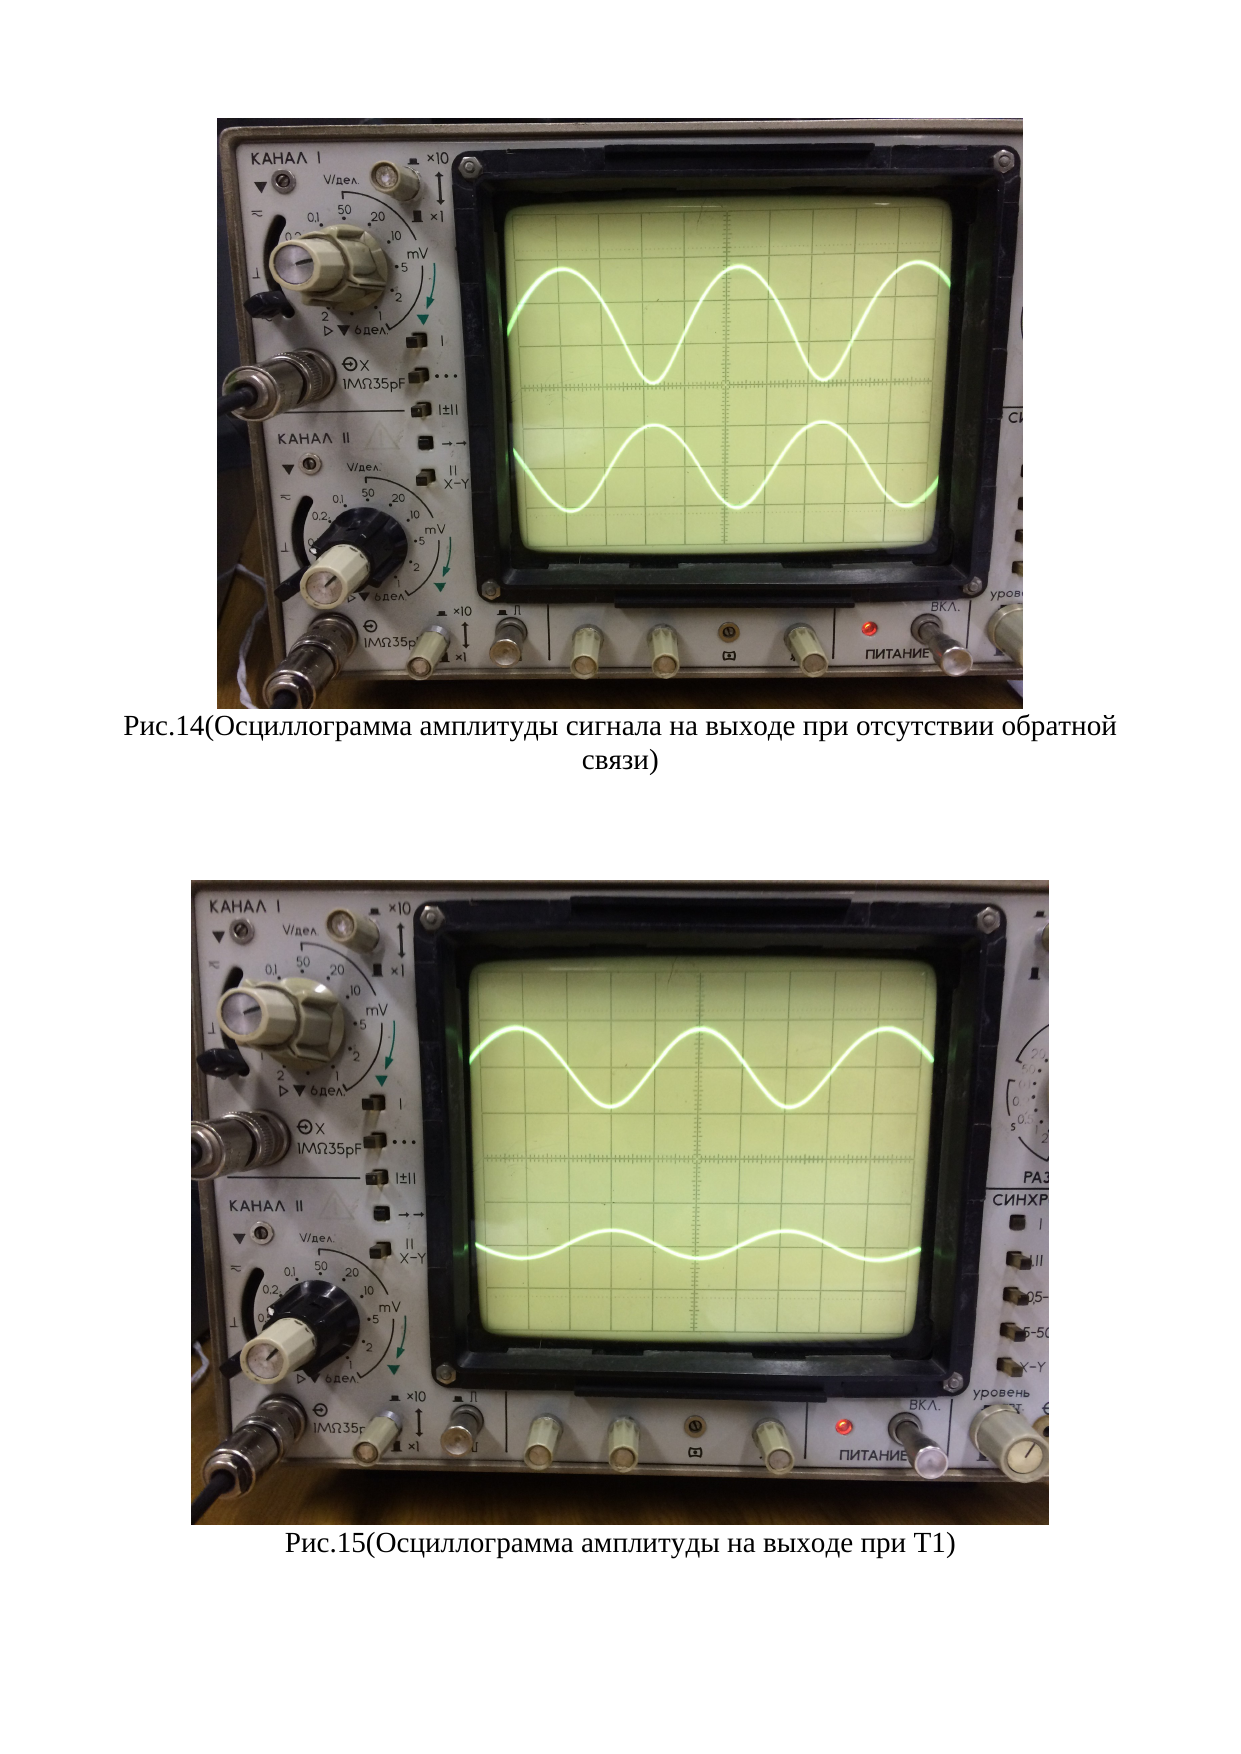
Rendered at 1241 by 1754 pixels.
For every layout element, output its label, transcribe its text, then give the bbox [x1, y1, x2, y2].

title Рис.14(Осциллограмма амплитуды сигнала на выходе при отсутствии обратной связи) [118, 708, 1122, 775]
picture [217, 118, 1023, 709]
picture [191, 880, 1049, 1525]
title Рис.15(Осциллограмма амплитуды на выходе при Т1) [118, 1525, 1122, 1558]
